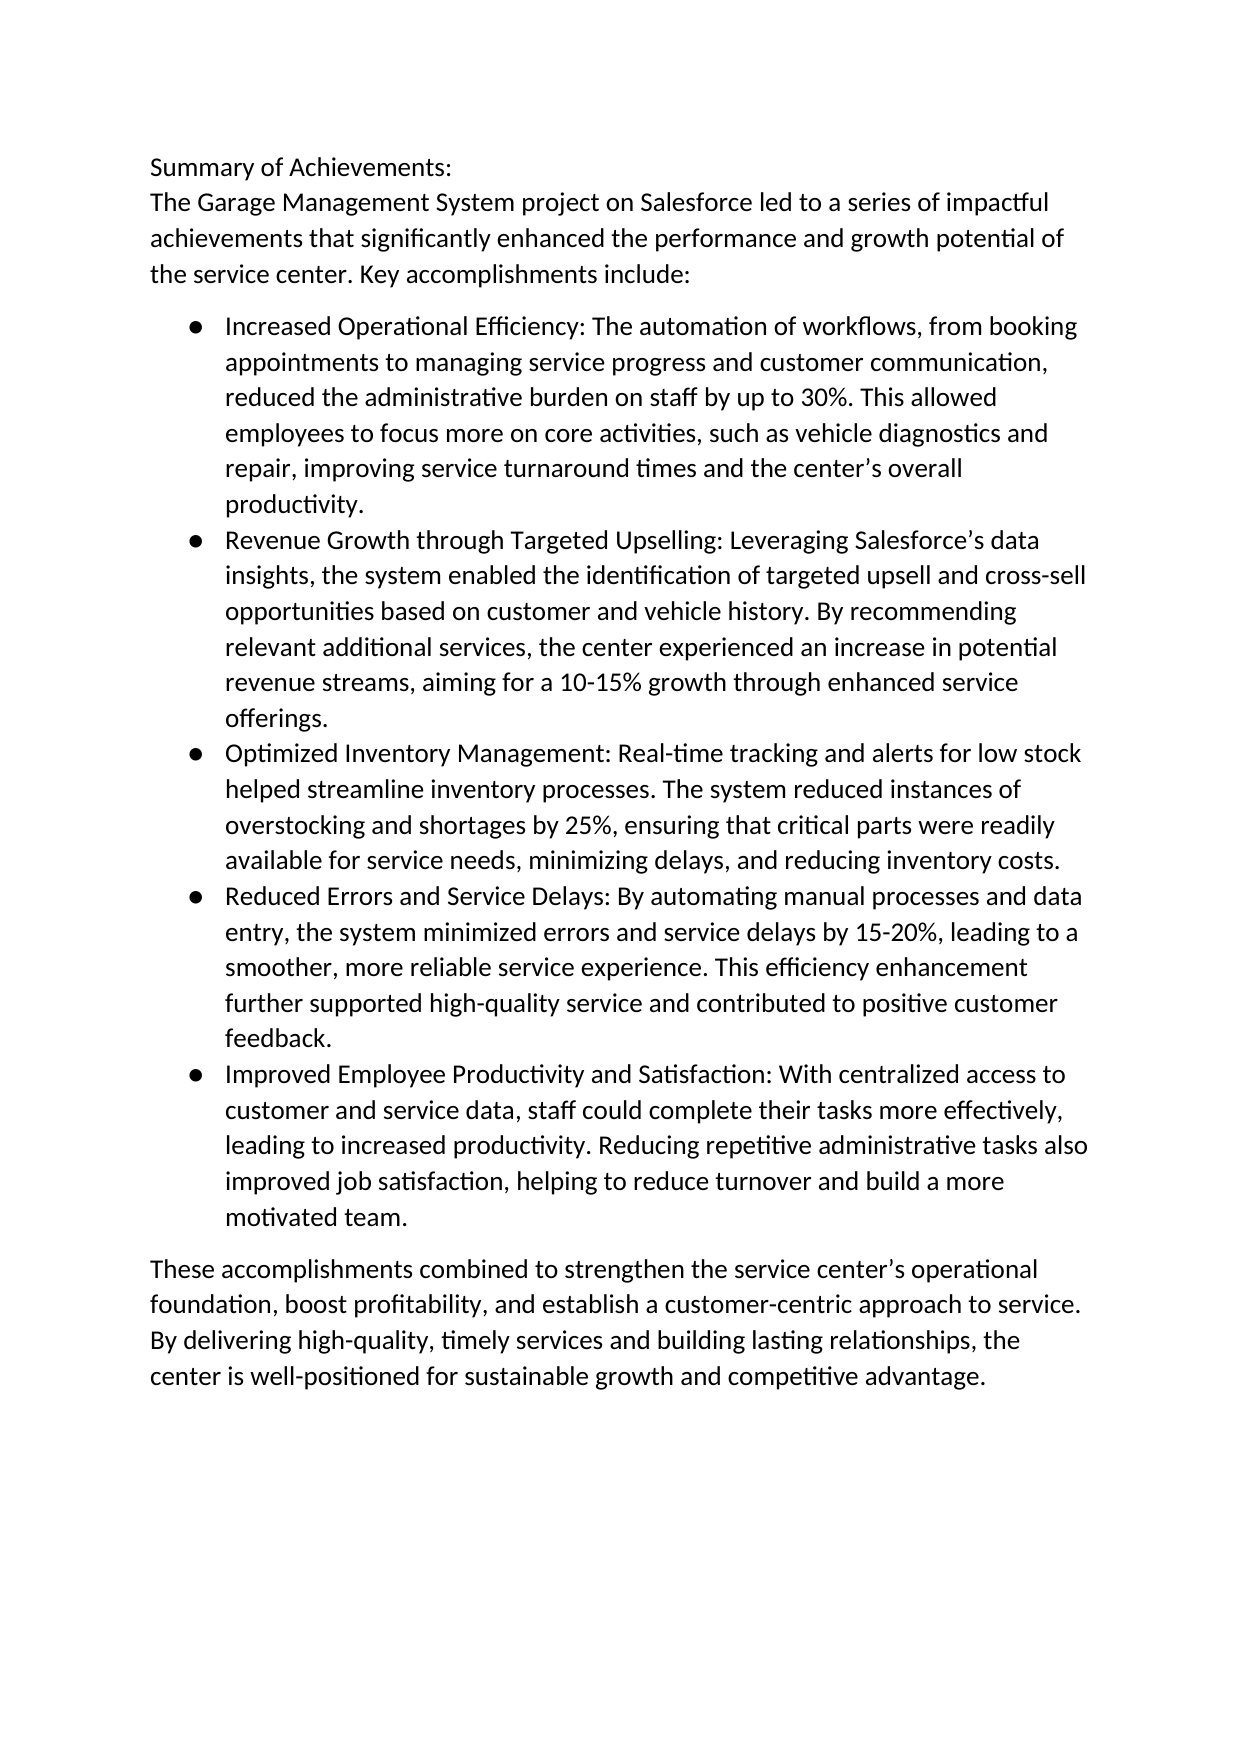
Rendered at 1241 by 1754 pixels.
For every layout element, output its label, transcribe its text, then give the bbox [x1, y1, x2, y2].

list Optimized Inventory Management: Real-time tracking and alerts for low stock helped streamline inventory processes. The system reduced instances of overstocking and shortages by 25%, ensuring that critical parts were readily available for service needs, minimizing delays, and reducing inventory costs. [187, 737, 1090, 877]
text Summary of Achievements: The Garage Management System project on Salesforce led to a series of impactful achievements that significantly enhanced the performance and growth potential of the service center. Key accomplishments include: [150, 150, 1090, 290]
list Reduced Errors and Service Delays: By automating manual processes and data entry, the system minimized errors and service delays by 15-20%, leading to a smoother, more reliable service experience. This efficiency enhancement further supported high-quality service and contributed to positive customer feedback. [187, 879, 1090, 1055]
list Improved Employee Productivity and Satisfaction: With centralized access to customer and service data, staff could complete their tasks more effectively, leading to increased productivity. Reducing repetitive administrative tasks also improved job satisfaction, helping to reduce turnover and build a more motivated team. [187, 1057, 1090, 1233]
list Increased Operational Efficiency: The automation of workflows, from booking appointments to managing service progress and customer communication, reduced the administrative burden on staff by up to 30%. This allowed employees to focus more on core activities, such as vehicle diagnostics and repair, improving service turnaround times and the center’s overall productivity. [187, 309, 1090, 520]
text These accomplishments combined to strengthen the service center’s operational foundation, boost profitability, and establish a customer-centric approach to service. By delivering high-quality, timely services and building lasting relationships, the center is well-positioned for sustainable growth and competitive advantage. [150, 1252, 1090, 1392]
list Revenue Growth through Targeted Upselling: Leveraging Salesforce’s data insights, the system enabled the identification of targeted upsell and cross-sell opportunities based on customer and vehicle history. By recommending relevant additional services, the center experienced an increase in potential revenue streams, aiming for a 10-15% growth through enhanced service offerings. [187, 523, 1090, 734]
